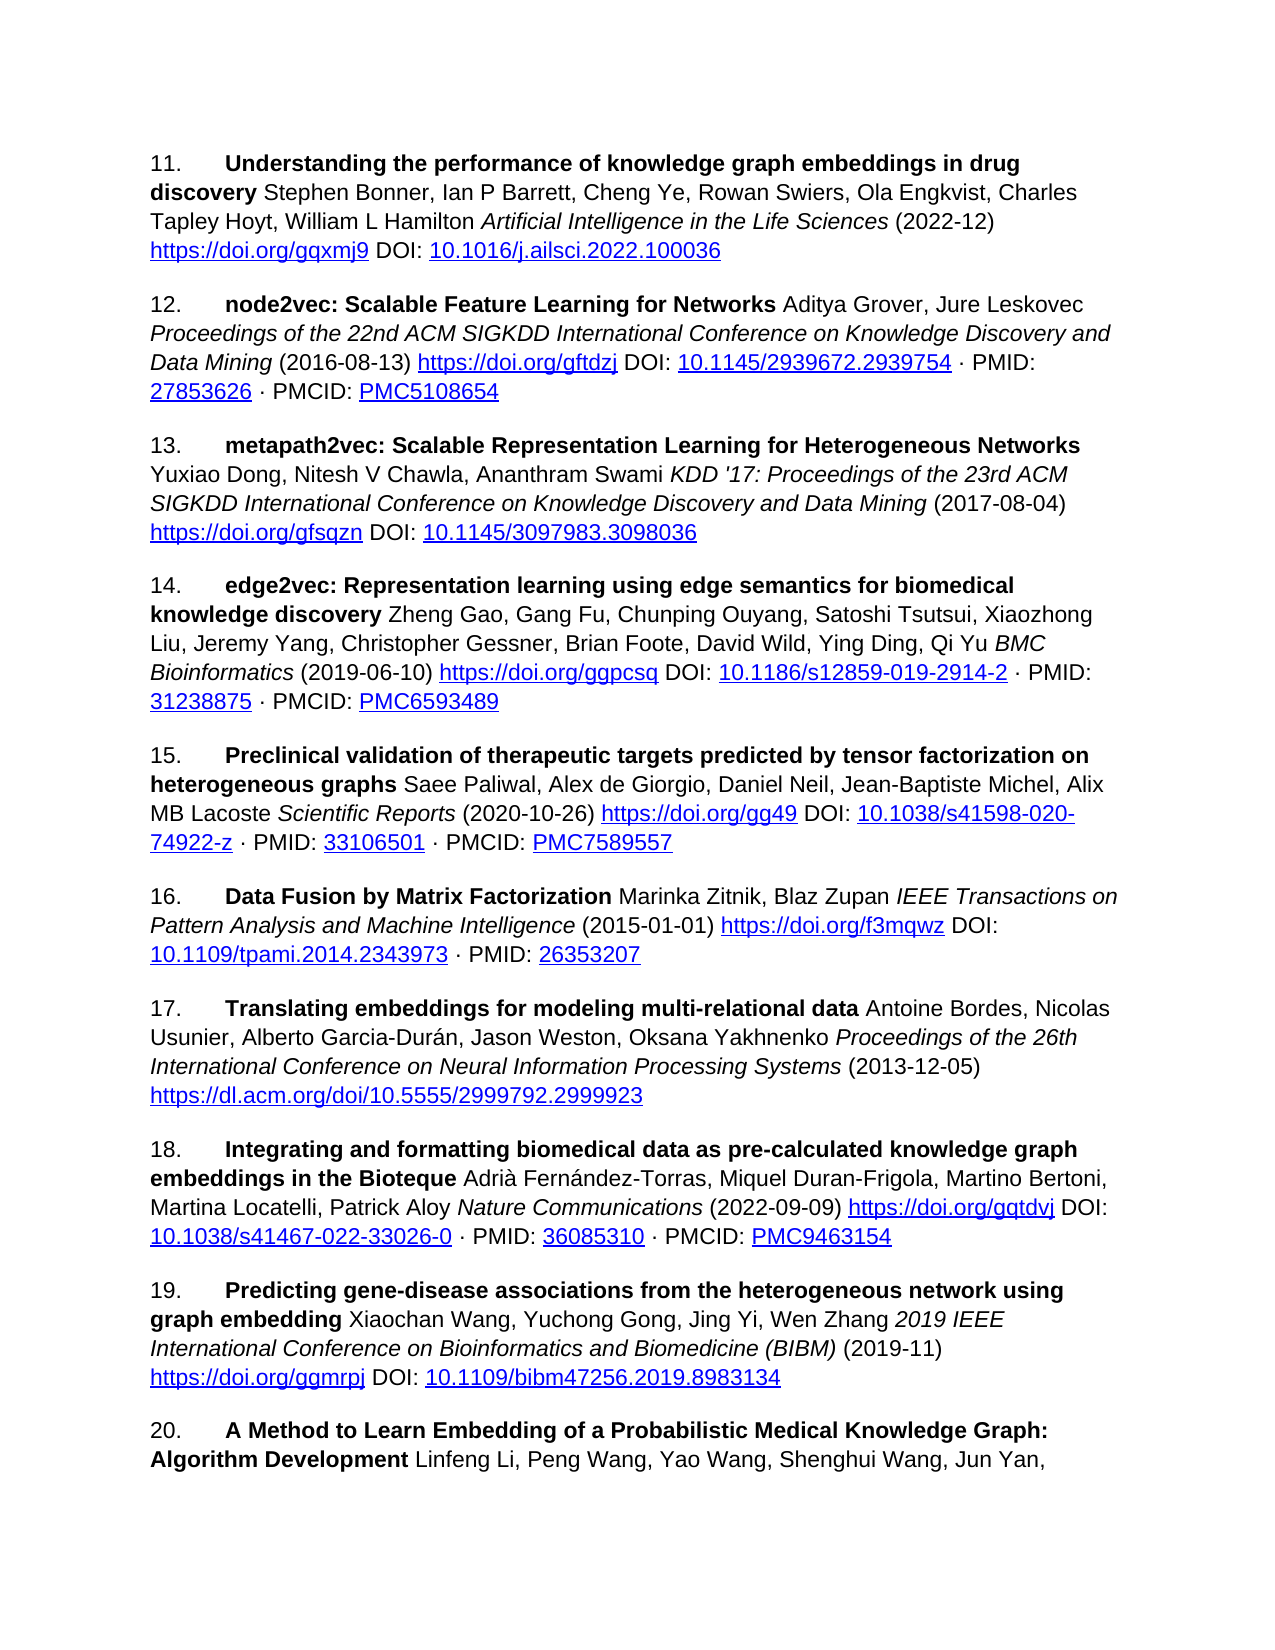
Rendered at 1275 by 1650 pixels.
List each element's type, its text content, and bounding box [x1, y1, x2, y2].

text 14. edge2vec: Representation learning using edge semantics for biomedical knowledge discovery Zheng Gao, Gang Fu, Chunping Ouyang, Satoshi Tsutsui, Xiaozhong Liu, Jeremy Yang, Christopher Gessner, Brian Foote, David Wild, Ying Ding, Qi Yu BMC Bioinformatics (2019-06-10) https://doi.org/ggpcsq DOI: 10.1186/s12859-019-2914-2 · PMID: 31238875 · PMCID: PMC6593489 [150, 572, 1125, 715]
text 13. metapath2vec: Scalable Representation Learning for Heterogeneous Networks Yuxiao Dong, Nitesh V Chawla, Ananthram Swami KDD '17: Proceedings of the 23rd ACM SIGKDD International Conference on Knowledge Discovery and Data Mining (2017-08-04) https://doi.org/gfsqzn DOI: 10.1145/3097983.3098036 [150, 432, 1125, 545]
text 19. Predicting gene-disease associations from the heterogeneous network using graph embedding Xiaochan Wang, Yuchong Gong, Jing Yi, Wen Zhang 2019 IEEE International Conference on Bioinformatics and Biomedicine (BIBM) (2019-11) https://doi.org/ggmrpj DOI: 10.1109/bibm47256.2019.8983134 [150, 1277, 1125, 1390]
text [150, 1417, 1125, 1473]
text 16. Data Fusion by Matrix Factorization Marinka Zitnik, Blaz Zupan IEEE Transactions on Pattern Analysis and Machine Intelligence (2015-01-01) https://doi.org/f3mqwz DOI: 10.1109/tpami.2014.2343973 · PMID: 26353207 [150, 883, 1125, 967]
text 12. node2vec: Scalable Feature Learning for Networks Aditya Grover, Jure Leskovec Proceedings of the 22nd ACM SIGKDD International Conference on Knowledge Discovery and Data Mining (2016-08-13) https://doi.org/gftdzj DOI: 10.1145/2939672.2939754 · PMID: 27853626 · PMCID: PMC5108654 [150, 291, 1125, 404]
text 11. Understanding the performance of knowledge graph embeddings in drug discovery Stephen Bonner, Ian P Barrett, Cheng Ye, Rowan Swiers, Ola Engkvist, Charles Tapley Hoyt, William L Hamilton Artificial Intelligence in the Life Sciences (2022-12) https://doi.org/gqxmj9 DOI: 10.1016/j.ailsci.2022.100036 [150, 150, 1125, 263]
text 18. Integrating and formatting biomedical data as pre-calculated knowledge graph embeddings in the Bioteque Adrià Fernández-Torras, Miquel Duran-Frigola, Martino Bertoni, Martina Locatelli, Patrick Aloy Nature Communications (2022-09-09) https://doi.org/gqtdvj DOI: 10.1038/s41467-022-33026-0 · PMID: 36085310 · PMCID: PMC9463154 [150, 1136, 1125, 1249]
text 15. Preclinical validation of therapeutic targets predicted by tensor factorization on heterogeneous graphs Saee Paliwal, Alex de Giorgio, Daniel Neil, Jean-Baptiste Michel, Alix MB Lacoste Scientific Reports (2020-10-26) https://doi.org/gg49 DOI: 10.1038/s41598-020-74922-z · PMID: 33106501 · PMCID: PMC7589557 [150, 742, 1125, 856]
text 17. Translating embeddings for modeling multi-relational data Antoine Bordes, Nicolas Usunier, Alberto Garcia-Durán, Jason Weston, Oksana Yakhnenko Proceedings of the 26th International Conference on Neural Information Processing Systems (2013-12-05) https://dl.acm.org/doi/10.5555/2999792.2999923 [150, 995, 1125, 1108]
